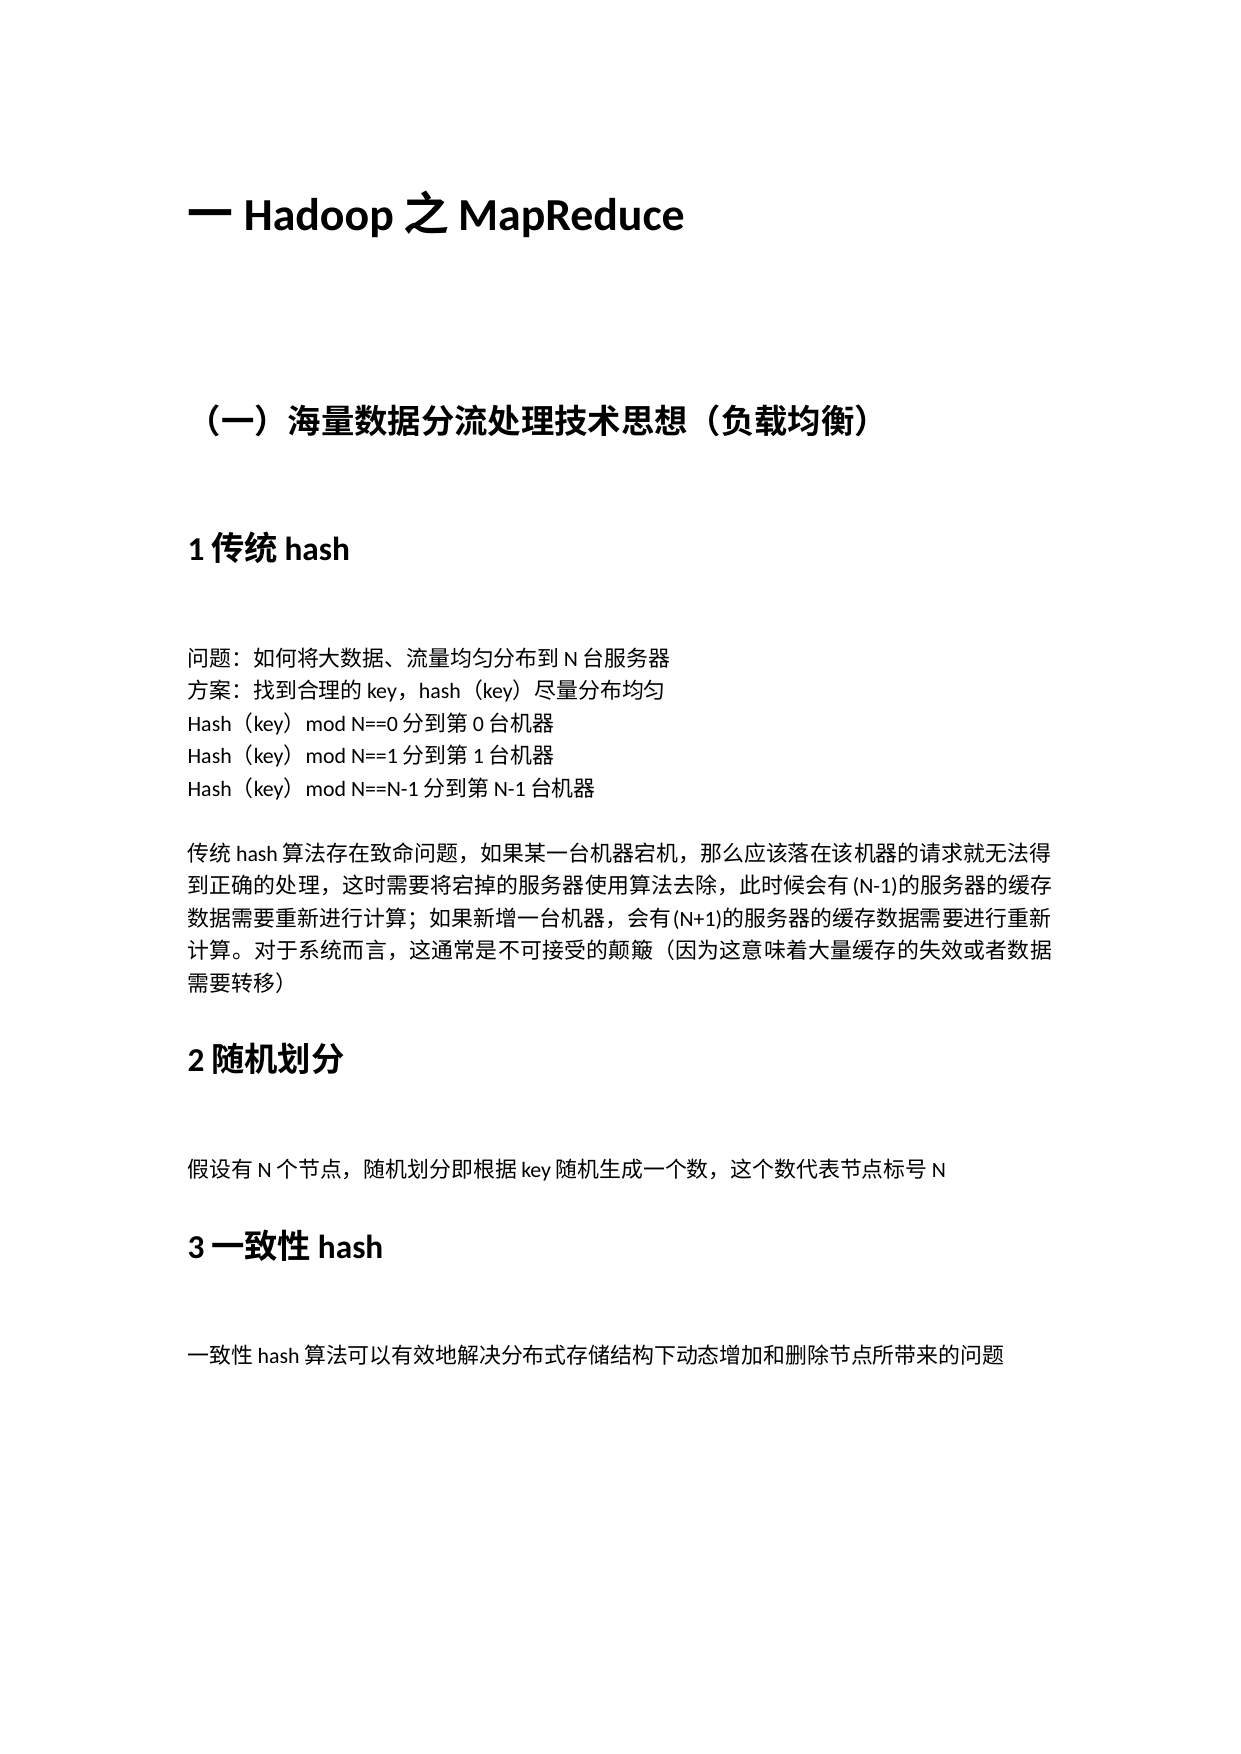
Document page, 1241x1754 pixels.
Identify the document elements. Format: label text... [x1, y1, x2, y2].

text Hash（key）mod N==N-1 分到第N-1台机器 [187, 770, 1053, 803]
text 假设有N个节点，随机划分即根据key随机生成一个数，这个数代表节点标号N [187, 1152, 1053, 1184]
text 一致性hash算法可以有效地解决分布式存储结构下动态增加和删除节点所带来的问题 [187, 1338, 1053, 1370]
subtitle 1传统hash [187, 513, 1053, 578]
text 传统hash算法存在致命问题，如果某一台机器宕机，那么应该落在该机器的请求就无法得到正确的处理，这时需要将宕掉的服务器使用算法去除，此时候会有(N-1)的服务器的缓存数据需要重新进行计算；如果新增一台机器，会有(N+1)的服务器的缓存数据需要进行重新计算。对于系统而言，这通常是不可接受的颠簸（因为这意味着大量缓存的失效或者数据需要转移） [187, 835, 1053, 998]
text 方案：找到合理的key，hash（key）尽量分布均匀 [187, 673, 1053, 705]
text Hash（key）mod N==1 分到第1台机器 [187, 738, 1053, 770]
text Hash（key）mod N==0 分到第0台机器 [187, 705, 1053, 738]
text 问题：如何将大数据、流量均匀分布到N台服务器 [187, 640, 1053, 673]
subtitle 一 Hadoop之MapReduce [187, 162, 1053, 259]
subtitle 3一致性hash [187, 1211, 1053, 1276]
subtitle 2随机划分 [187, 1025, 1053, 1090]
subtitle 海量数据分流处理技术思想（负载均衡） [187, 387, 1053, 452]
